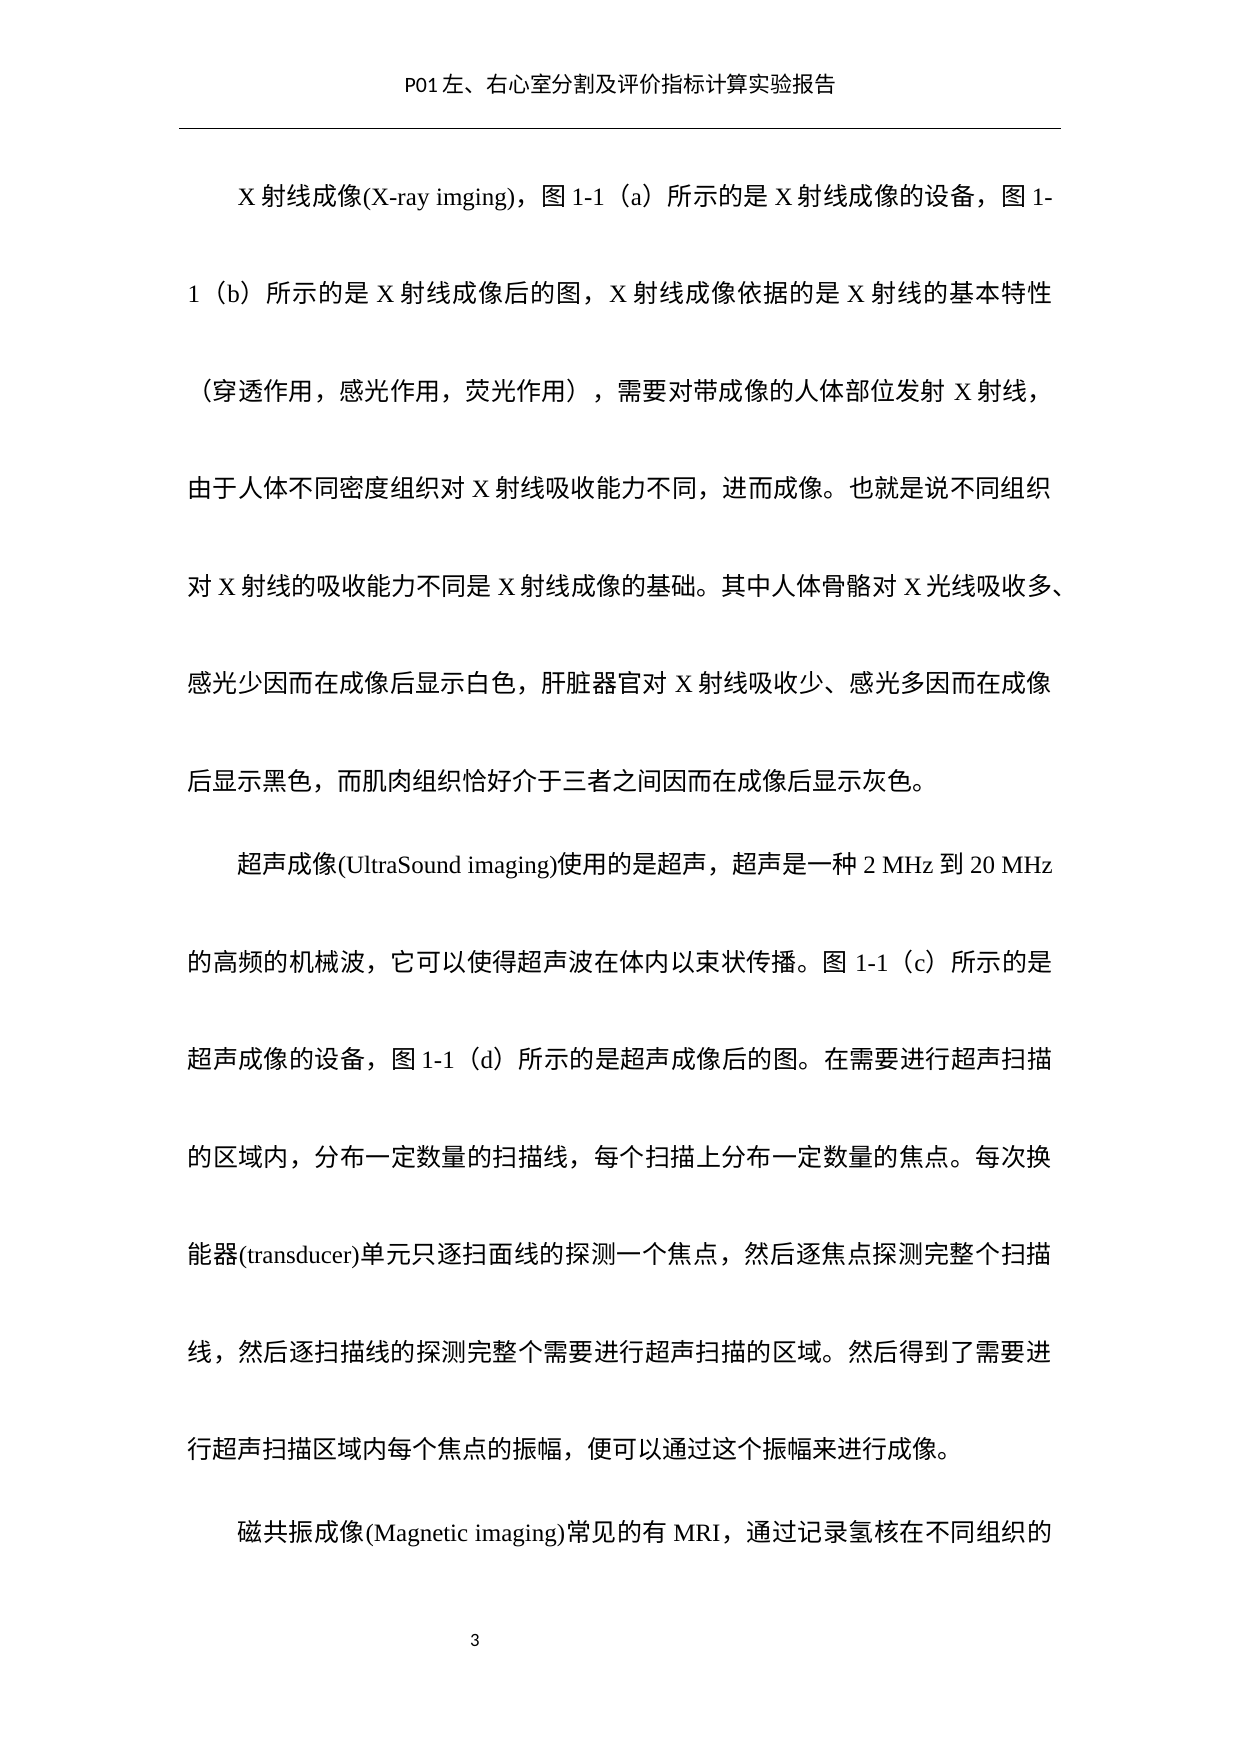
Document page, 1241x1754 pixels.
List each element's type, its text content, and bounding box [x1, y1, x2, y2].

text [187, 1498, 1053, 1563]
text 超声成像(UltraSound imaging)使用的是超声，超声是一种2 MHz 到 20 MHz 的高频的机械波，它可以使得超声波在体内以束状传播。图1-1（c）所示的是超声成像的设备，图1-1（d）所示的是超声成像后的图。在需要进行超声扫描的区域内，分布一定数量的扫描线，每个扫描上分布一定数量的焦点。每次换能器(transducer)单元只逐扫面线的探测一个焦点，然后逐焦点探测完整个扫描线，然后逐扫描线的探测完整个需要进行超声扫描的区域。然后得到了需要进行超声扫描区域内每个焦点的振幅，便可以通过这个振幅来进行成像。 [187, 830, 1053, 1480]
text X射线成像(X-ray imging)，图1-1（a）所示的是X射线成像的设备，图1-1（b）所示的是X射线成像后的图，X射线成像依据的是X射线的基本特性（穿透作用，感光作用，荧光作用），需要对带成像的人体部位发射X射线，由于人体不同密度组织对X射线吸收能力不同，进而成像。也就是说不同组织对X射线的吸收能力不同是X射线成像的基础。其中人体骨骼对X光线吸收多、感光少因而在成像后显示白色，肝脏器官对X射线吸收少、感光多因而在成像后显示黑色，而肌肉组织恰好介于三者之间因而在成像后显示灰色。 [187, 162, 1053, 812]
